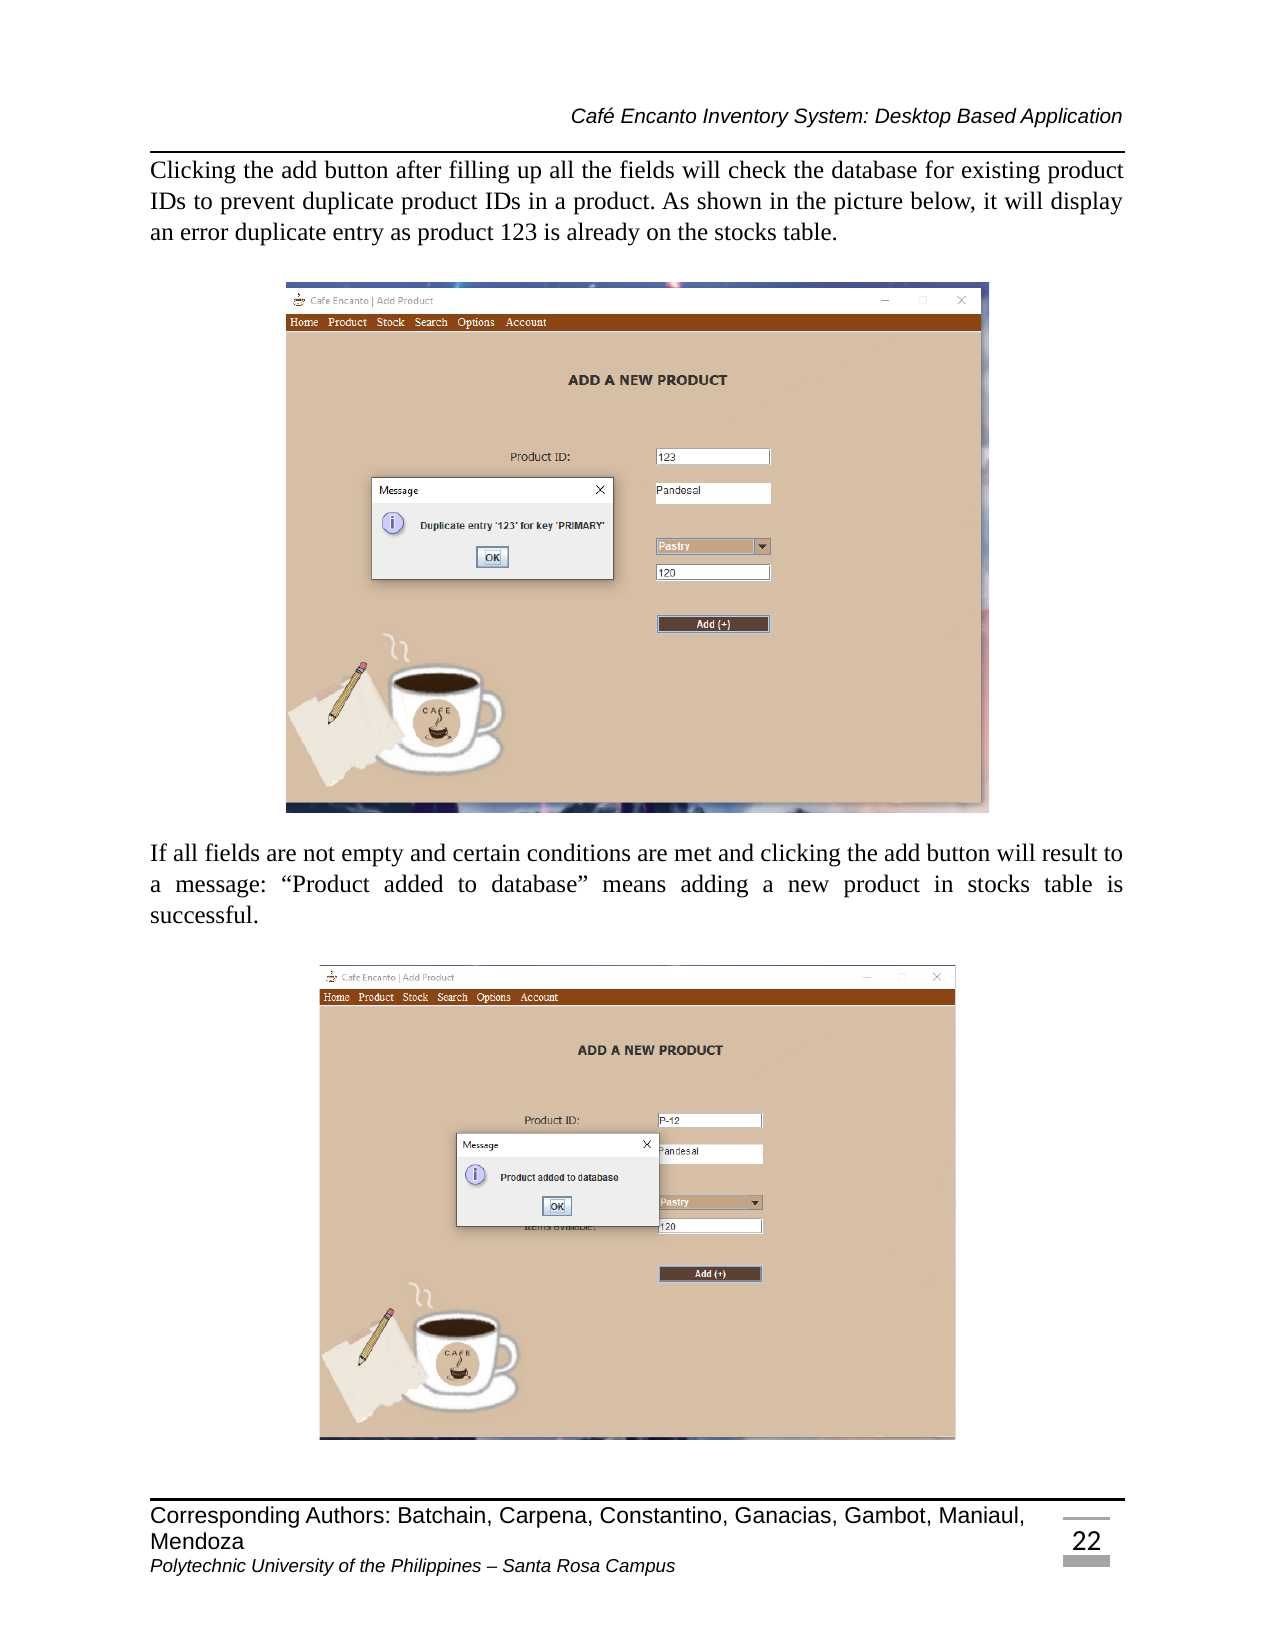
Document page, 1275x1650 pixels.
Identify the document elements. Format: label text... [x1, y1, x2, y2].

picture [319, 965, 956, 1440]
text Clicking the add button after filling up all the fields will check the database for existing product IDs to prevent duplicate product IDs in a product. As shown in the picture below, it will display an error duplicate entry as product 123 is already on the stocks table. [150, 155, 1125, 246]
text If all fields are not empty and certain conditions are met and clicking the add button will result to a message: “Product added to database” means adding a new product in stocks table is successful. [150, 838, 1125, 929]
picture [286, 282, 990, 813]
